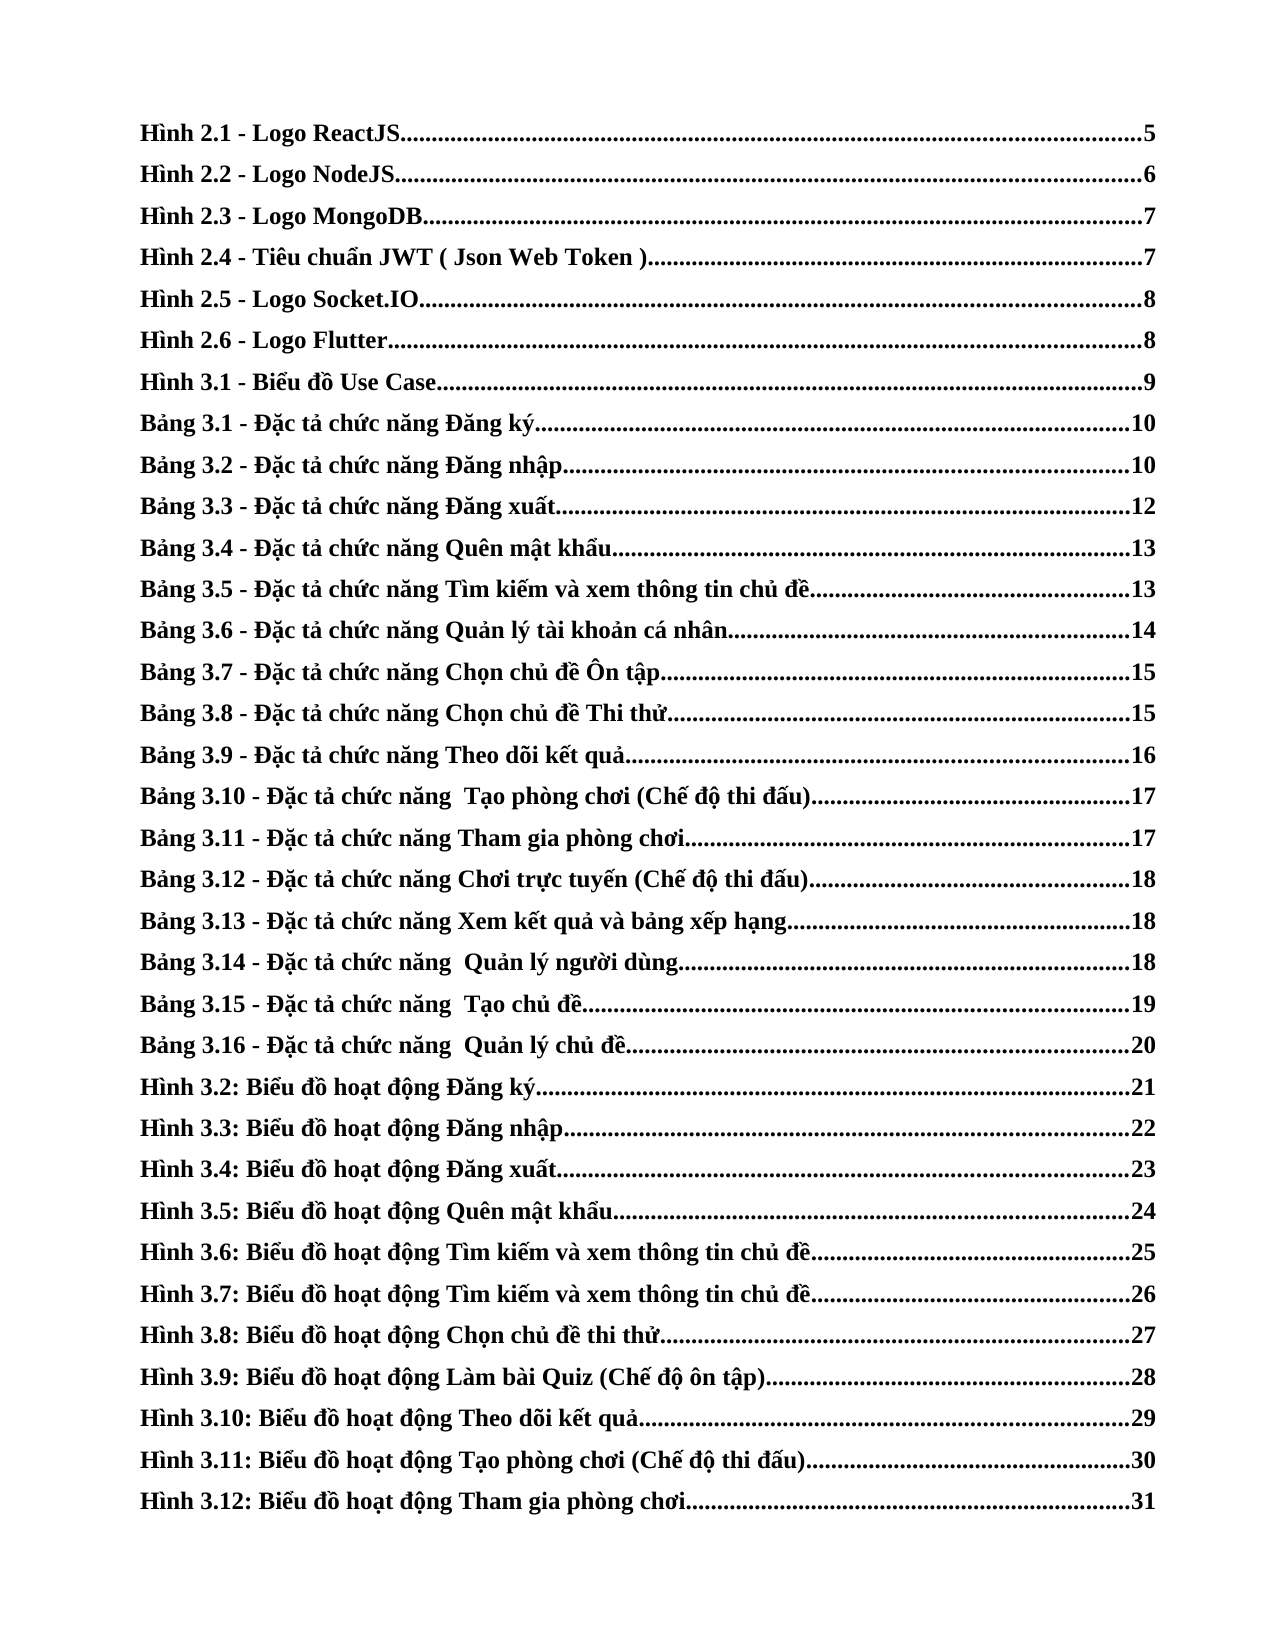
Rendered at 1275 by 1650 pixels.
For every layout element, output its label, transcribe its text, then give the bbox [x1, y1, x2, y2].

text Hình 3.1 - Biểu đồ Use Case 9 [140, 367, 1157, 396]
text Hình 2.2 - Logo NodeJS 6 [140, 159, 1157, 188]
text Bảng 3.4 - Đặc tả chức năng Quên mật khẩu 13 [140, 533, 1157, 561]
text Hình 2.5 - Logo Socket.IO 8 [140, 284, 1157, 313]
text Hình 2.4 - Tiêu chuẩn JWT ( Json Web Token ) 7 [140, 242, 1157, 271]
text Hình 3.10: Biểu đồ hoạt động Theo dõi kết quả 29 [140, 1403, 1157, 1432]
text Bảng 3.2 - Đặc tả chức năng Đăng nhập 10 [140, 450, 1157, 478]
text Bảng 3.9 - Đặc tả chức năng Theo dõi kết quả 16 [140, 740, 1157, 769]
text Hình 2.3 - Logo MongoDB 7 [140, 201, 1157, 230]
text Hình 3.3: Biểu đồ hoạt động Đăng nhập 22 [140, 1113, 1157, 1142]
text Bảng 3.12 - Đặc tả chức năng Chơi trực tuyến (Chế độ thi đấu) 18 [140, 864, 1157, 893]
text Bảng 3.16 - Đặc tả chức năng Quản lý chủ đề 20 [140, 1030, 1157, 1059]
text Bảng 3.15 - Đặc tả chức năng Tạo chủ đề 19 [140, 989, 1157, 1017]
text Bảng 3.6 - Đặc tả chức năng Quản lý tài khoản cá nhân 14 [140, 616, 1157, 644]
text Hình 3.7: Biểu đồ hoạt động Tìm kiếm và xem thông tin chủ đề 26 [140, 1279, 1157, 1308]
text Bảng 3.8 - Đặc tả chức năng Chọn chủ đề Thi thử 15 [140, 698, 1157, 727]
text Hình 3.11: Biểu đồ hoạt động Tạo phòng chơi (Chế độ thi đấu) 30 [140, 1445, 1157, 1473]
text Hình 3.2: Biểu đồ hoạt động Đăng ký 21 [140, 1072, 1157, 1100]
text Hình 3.5: Biểu đồ hoạt động Quên mật khẩu 24 [140, 1196, 1157, 1225]
text Hình 3.6: Biểu đồ hoạt động Tìm kiếm và xem thông tin chủ đề 25 [140, 1237, 1157, 1266]
text Hình 2.6 - Logo Flutter 8 [140, 325, 1157, 354]
text Hình 2.1 - Logo ReactJS 5 [140, 118, 1157, 147]
text Bảng 3.3 - Đặc tả chức năng Đăng xuất 12 [140, 491, 1157, 520]
text Hình 3.4: Biểu đồ hoạt động Đăng xuất 23 [140, 1154, 1157, 1183]
text Hình 3.9: Biểu đồ hoạt động Làm bài Quiz (Chế độ ôn tập) 28 [140, 1362, 1157, 1391]
text Bảng 3.10 - Đặc tả chức năng Tạo phòng chơi (Chế độ thi đấu) 17 [140, 781, 1157, 810]
text Hình 3.8: Biểu đồ hoạt động Chọn chủ đề thi thử 27 [140, 1320, 1157, 1349]
text Bảng 3.7 - Đặc tả chức năng Chọn chủ đề Ôn tập 15 [140, 657, 1157, 686]
text Bảng 3.5 - Đặc tả chức năng Tìm kiếm và xem thông tin chủ đề 13 [140, 574, 1157, 603]
text Bảng 3.1 - Đặc tả chức năng Đăng ký 10 [140, 408, 1157, 437]
text Bảng 3.14 - Đặc tả chức năng Quản lý người dùng 18 [140, 947, 1157, 976]
text Hình 3.12: Biểu đồ hoạt động Tham gia phòng chơi 31 [140, 1486, 1157, 1515]
text Bảng 3.13 - Đặc tả chức năng Xem kết quả và bảng xếp hạng 18 [140, 906, 1157, 934]
text Bảng 3.11 - Đặc tả chức năng Tham gia phòng chơi 17 [140, 823, 1157, 852]
